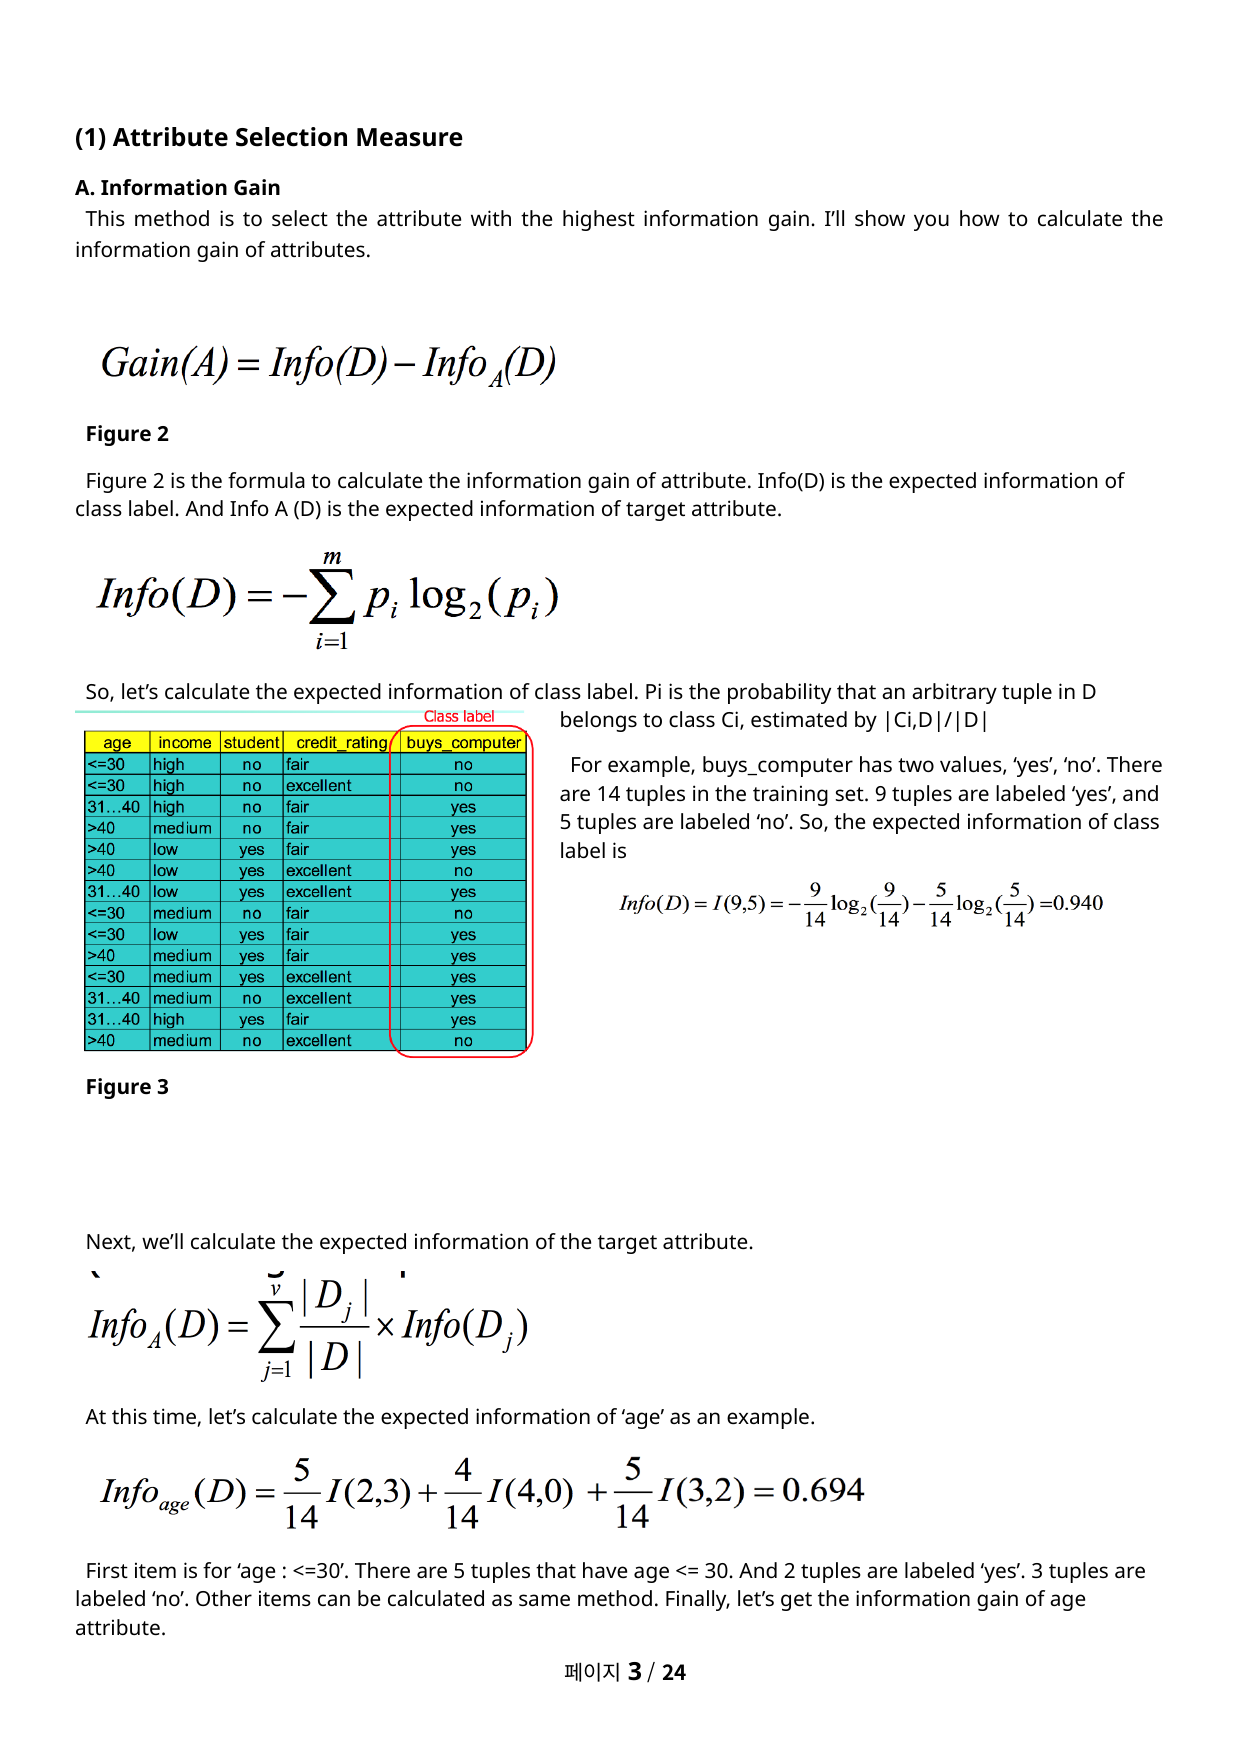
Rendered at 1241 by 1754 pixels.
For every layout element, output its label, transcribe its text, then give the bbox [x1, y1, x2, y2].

text Figure 2 [75, 419, 1165, 447]
text This method is to select the attribute with the highest information gain. I’ll show you how to calculate the information gain of attributes. [75, 204, 1165, 263]
text First item is for ‘age : <=30’. There are 5 tuples that have age <= 30. And 2 tuples are labeled ‘yes’. 3 tuples are labeled ‘no’. Other items can be calculated as same method. Finally, let’s get the information gain of age attribute. [75, 1556, 1165, 1641]
picture [85, 329, 570, 400]
subtitle (1) Attribute Selection Measure [75, 120, 1165, 154]
picture [85, 1447, 875, 1540]
text For example, buys_computer has two values, ‘yes’, ‘no’. There are 14 tuples in the training set. 9 tuples are labeled ‘yes’, and 5 tuples are labeled ‘no’. So, the expected information of class label is [541, 750, 1165, 864]
text Figure 2 is the formula to calculate the information gain of attribute. Info(D) is the expected information of class label. And Info A (D) is the expected information of target attribute. [75, 466, 1165, 523]
picture [75, 708, 541, 1064]
picture [85, 1271, 536, 1386]
picture [613, 880, 1108, 931]
text So, let’s calculate the expected information of class label. Pi is the probability that an arbitrary tuple in D belongs to class Ci, estimated by |Ci,D|/|D| [75, 677, 1165, 734]
picture [85, 539, 569, 661]
text At this time, let’s calculate the expected information of ‘age’ as an example. [75, 1402, 1165, 1431]
text Next, we’ll calculate the expected information of the target attribute. [75, 1227, 1165, 1255]
subtitle A. Information Gain [75, 173, 1144, 202]
